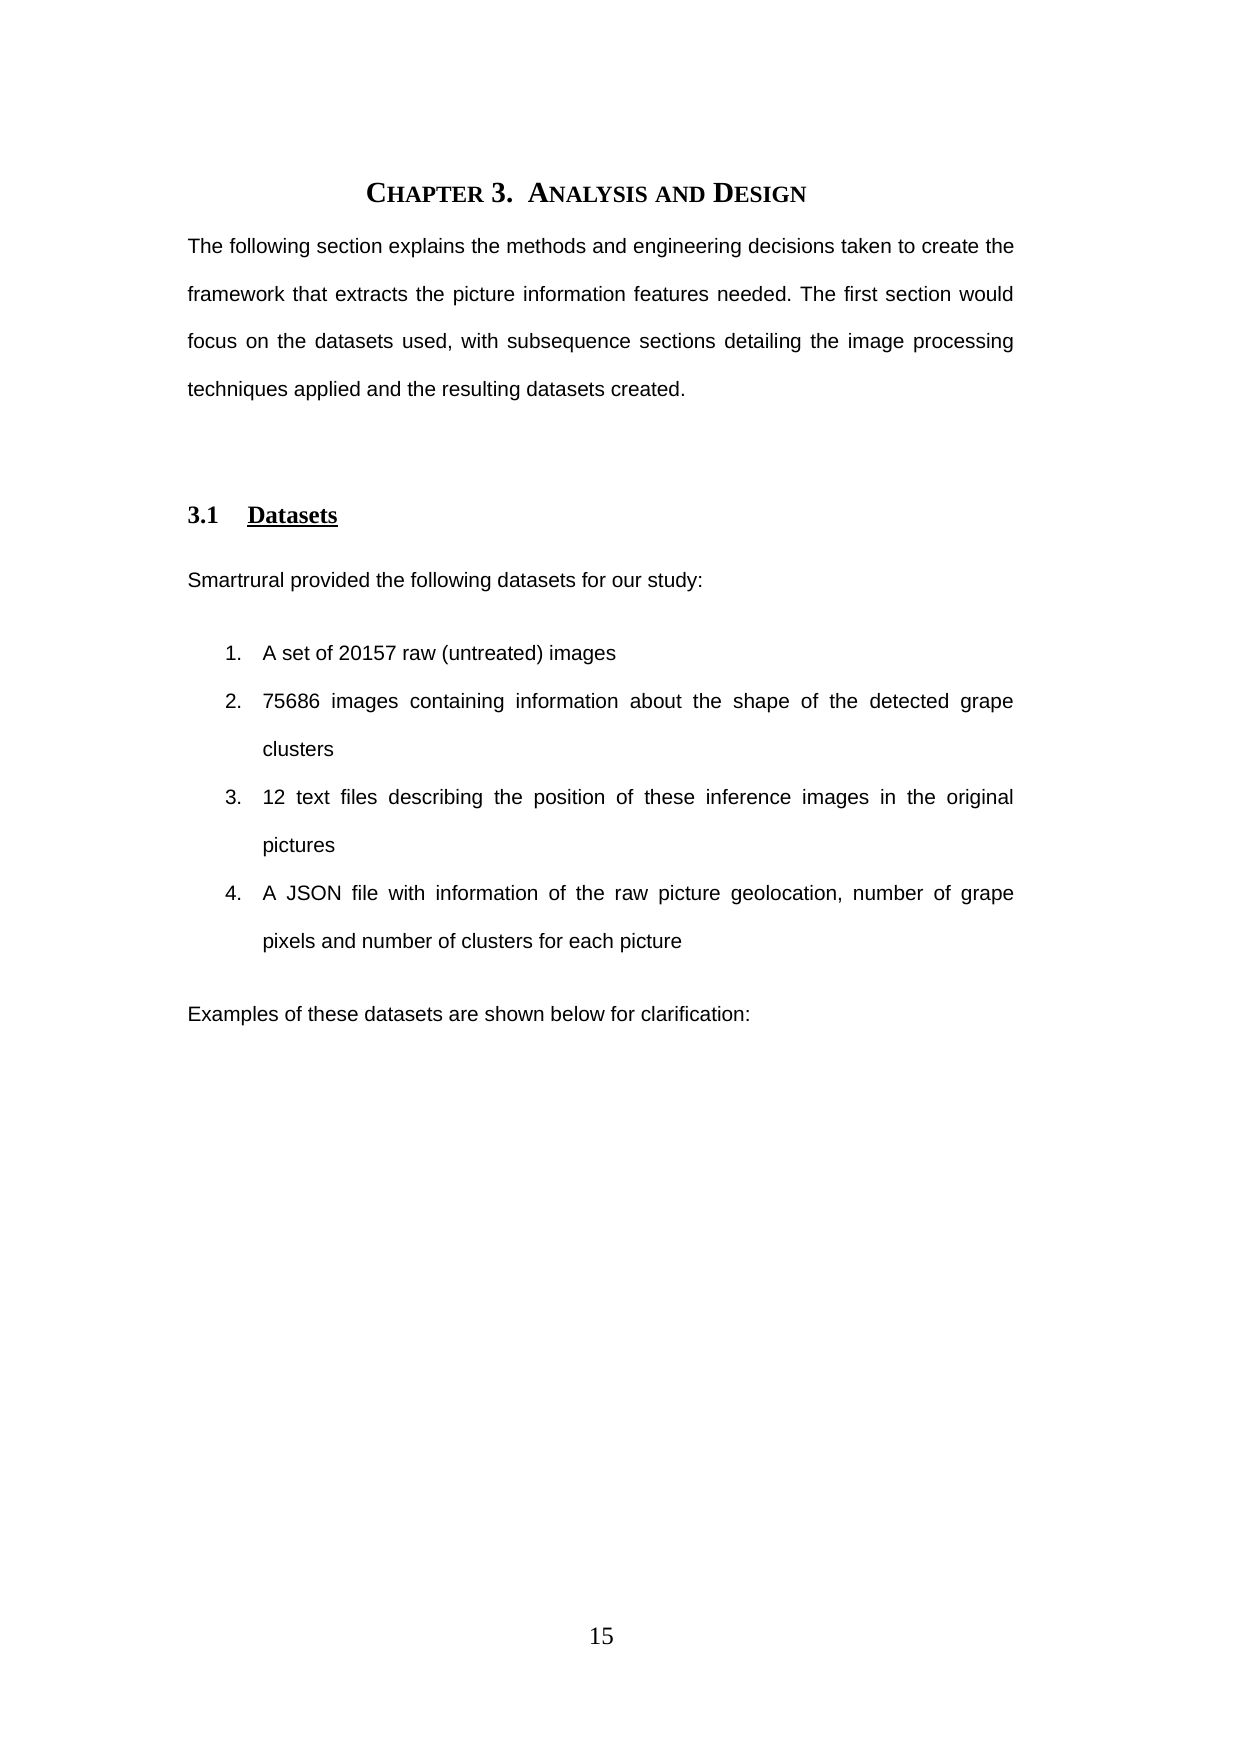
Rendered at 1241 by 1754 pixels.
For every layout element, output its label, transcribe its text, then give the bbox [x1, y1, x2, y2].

text The following section explains the methods and engineering decisions taken to create the framework that extracts the picture information features needed. The first section would focus on the datasets used, with subsequence sections detailing the image processing techniques applied and the resulting datasets created. [187, 233, 1015, 401]
list 75686 images containing information about the shape of the detected grape clusters [225, 689, 1015, 761]
list A set of 20157 raw (untreated) images [225, 641, 1015, 665]
subtitle Datasets [187, 500, 955, 529]
list 12 text files describing the position of these inference images in the original pictures [225, 785, 1015, 857]
text Examples of these datasets are shown below for clarification: [187, 1002, 1015, 1026]
subtitle Analysis and Design [202, 175, 970, 208]
list A JSON file with information of the raw picture geolocation, number of grape pixels and number of clusters for each picture [225, 881, 1015, 953]
text Smartrural provided the following datasets for our study: [187, 568, 1015, 592]
